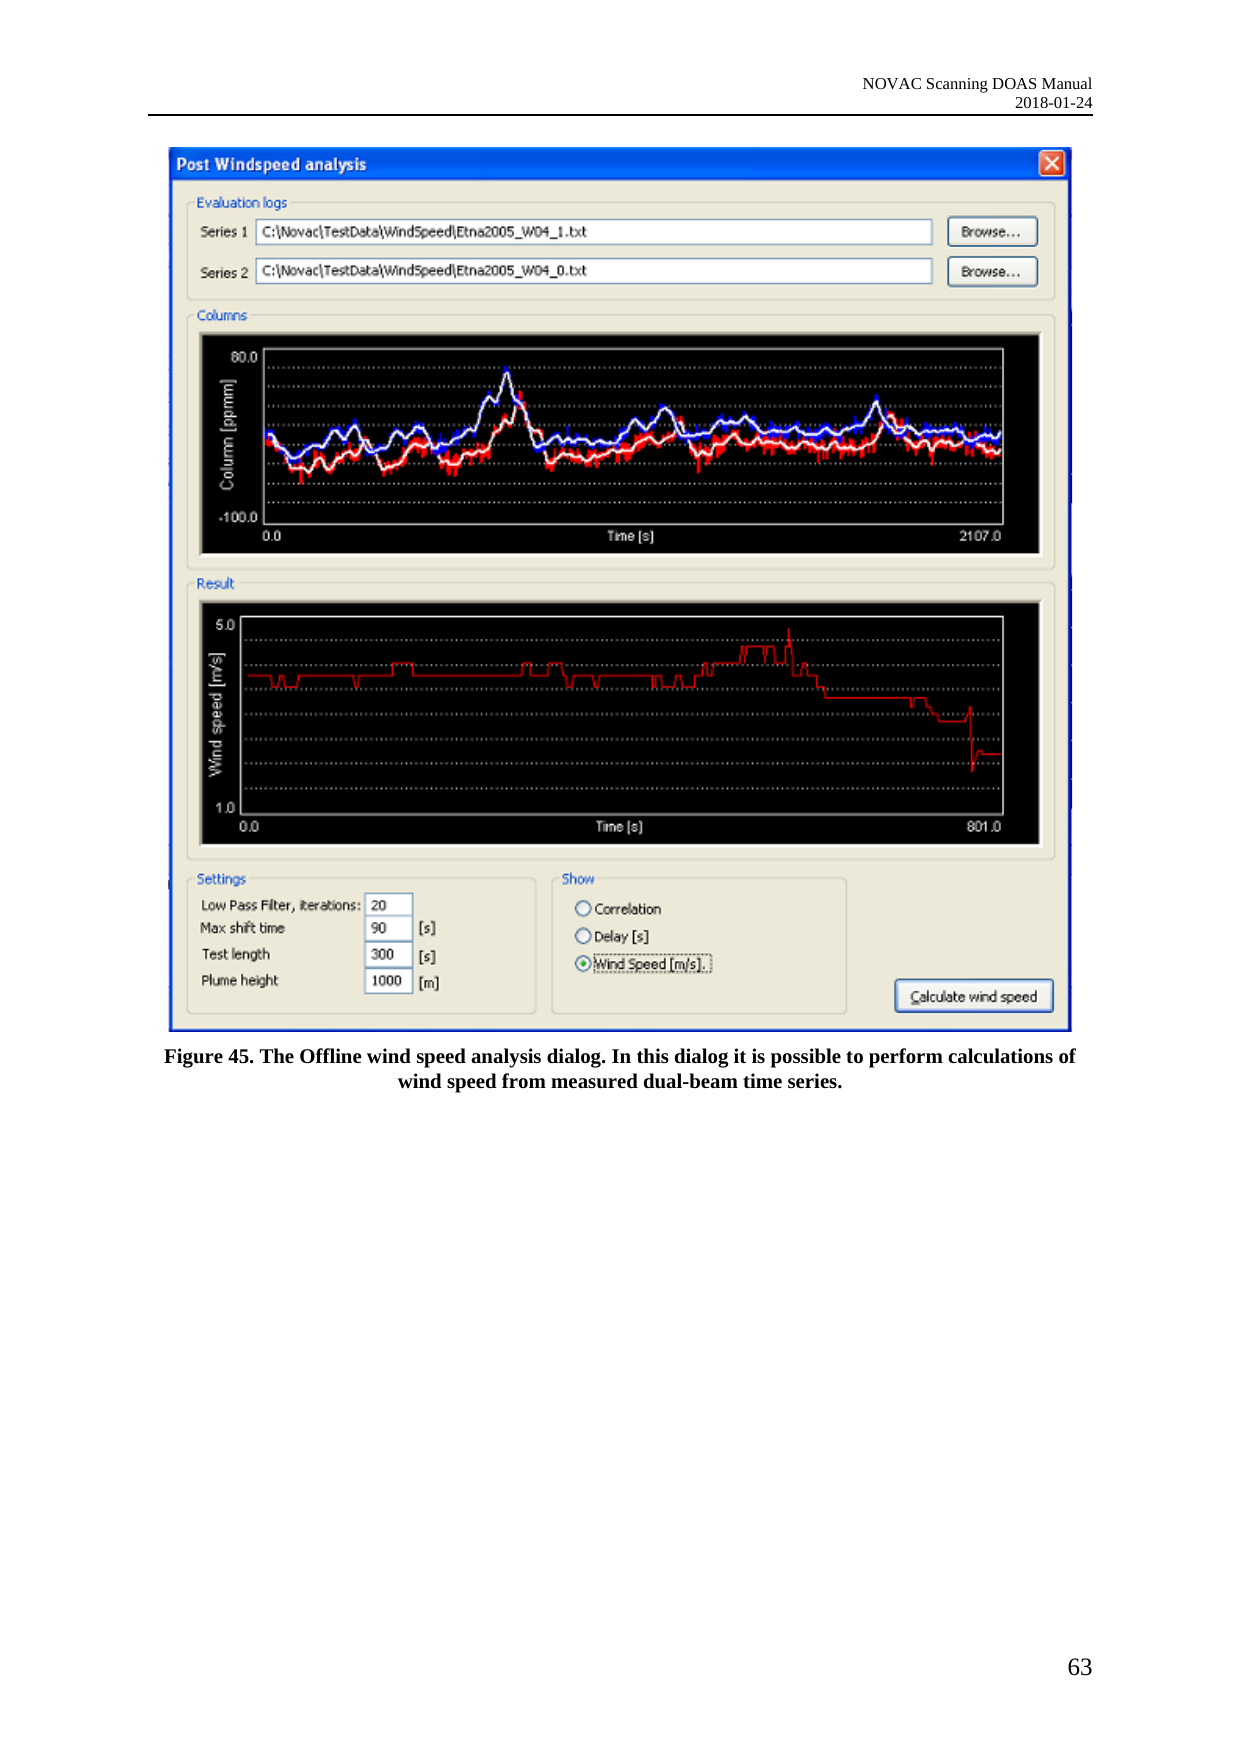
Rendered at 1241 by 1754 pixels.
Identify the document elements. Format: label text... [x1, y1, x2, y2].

text Figure 46. The Offline wind speed analysis dialog. In this dialog it is possible to perform calculations of wind speed from measured dual-beam time series. [148, 1044, 1093, 1093]
picture [168, 147, 1073, 1032]
